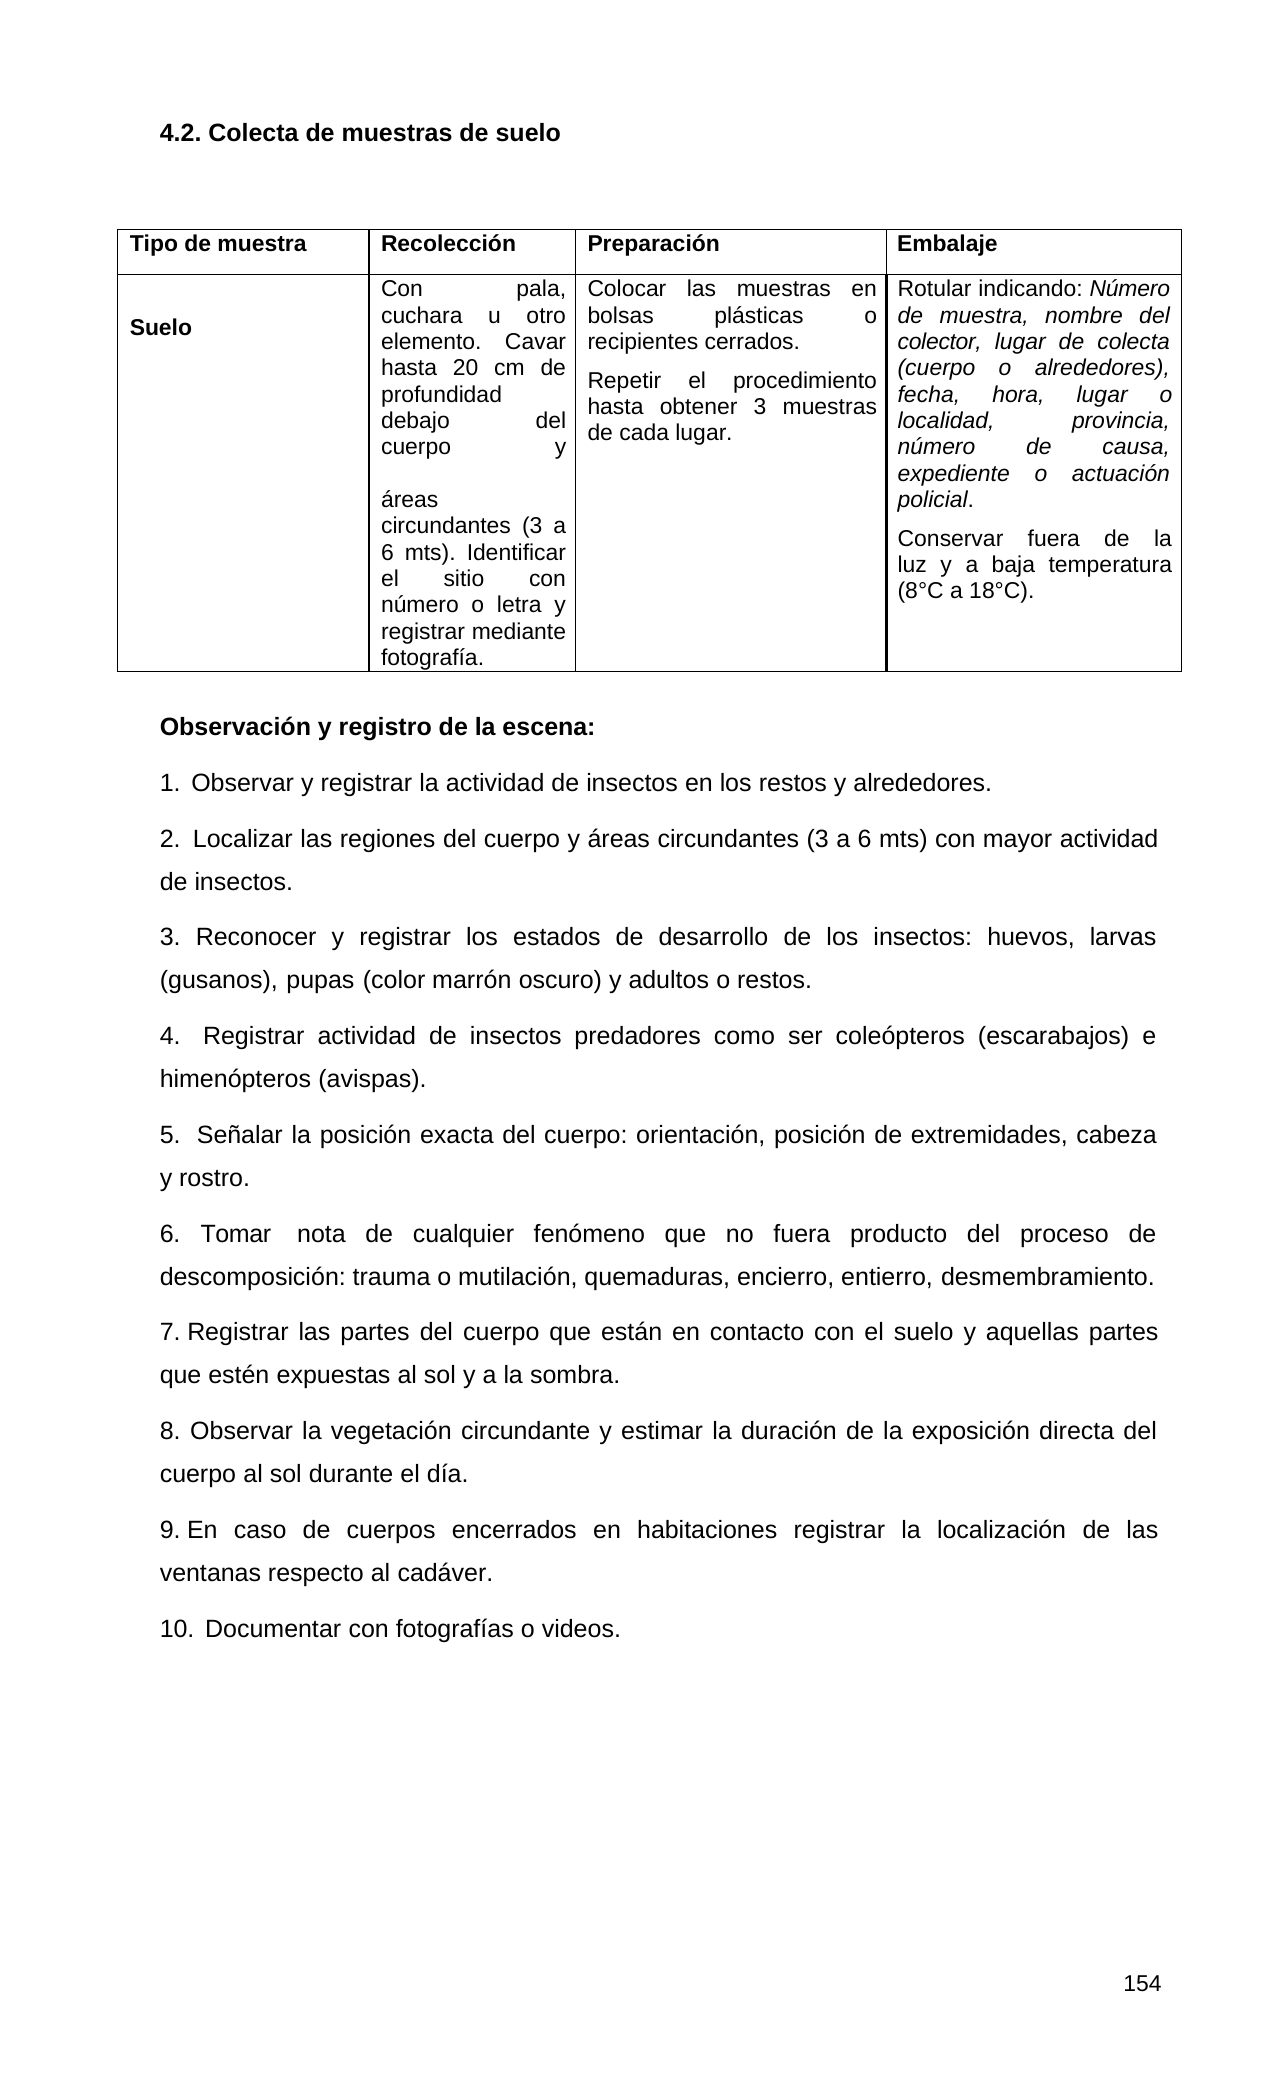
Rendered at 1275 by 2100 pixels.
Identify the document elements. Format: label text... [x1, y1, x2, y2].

list Señalar la posición exacta del cuerpo: orientación, posición de extremidades, cabeza y rostro. [159, 1120, 1158, 1192]
list Reconocer y registrar los estados de desarrollo de los insectos: huevos, larvas (gusanos), pupas (color marrón oscuro) y adultos o restos. [159, 922, 1158, 994]
list Localizar las regiones del cuerpo y áreas circundantes (3 a 6 mts) con mayor actividad de insectos. [159, 823, 1158, 895]
list Observar la vegetación circundante y estimar la duración de la exposición directa del cuerpo al sol durante el día. [159, 1416, 1158, 1488]
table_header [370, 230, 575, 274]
list Colecta de muestras de suelo [159, 118, 1250, 146]
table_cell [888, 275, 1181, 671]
text Observación y registro de la escena: [159, 712, 1250, 741]
list Registrar las partes del cuerpo que están en contacto con el suelo y aquellas partes que estén expuestas al sol y a la sombra. [159, 1317, 1158, 1389]
list Tomar nota de cualquier fenómeno que no fuera producto del proceso de descomposición: trauma o mutilación, quemaduras, encierro, entierro, desmembramiento. [159, 1219, 1158, 1291]
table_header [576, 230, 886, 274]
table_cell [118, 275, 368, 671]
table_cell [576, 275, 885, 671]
list Documentar con fotografías o videos. [159, 1614, 1250, 1642]
list Registrar actividad de insectos predadores como ser coleópteros (escarabajos) e himenópteros (avispas). [159, 1021, 1158, 1093]
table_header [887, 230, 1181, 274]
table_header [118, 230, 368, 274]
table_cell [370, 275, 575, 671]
list En caso de cuerpos encerrados en habitaciones registrar la localización de las ventanas respecto al cadáver. [159, 1515, 1158, 1587]
list Observar y registrar la actividad de insectos en los restos y alrededores. [159, 768, 1250, 797]
